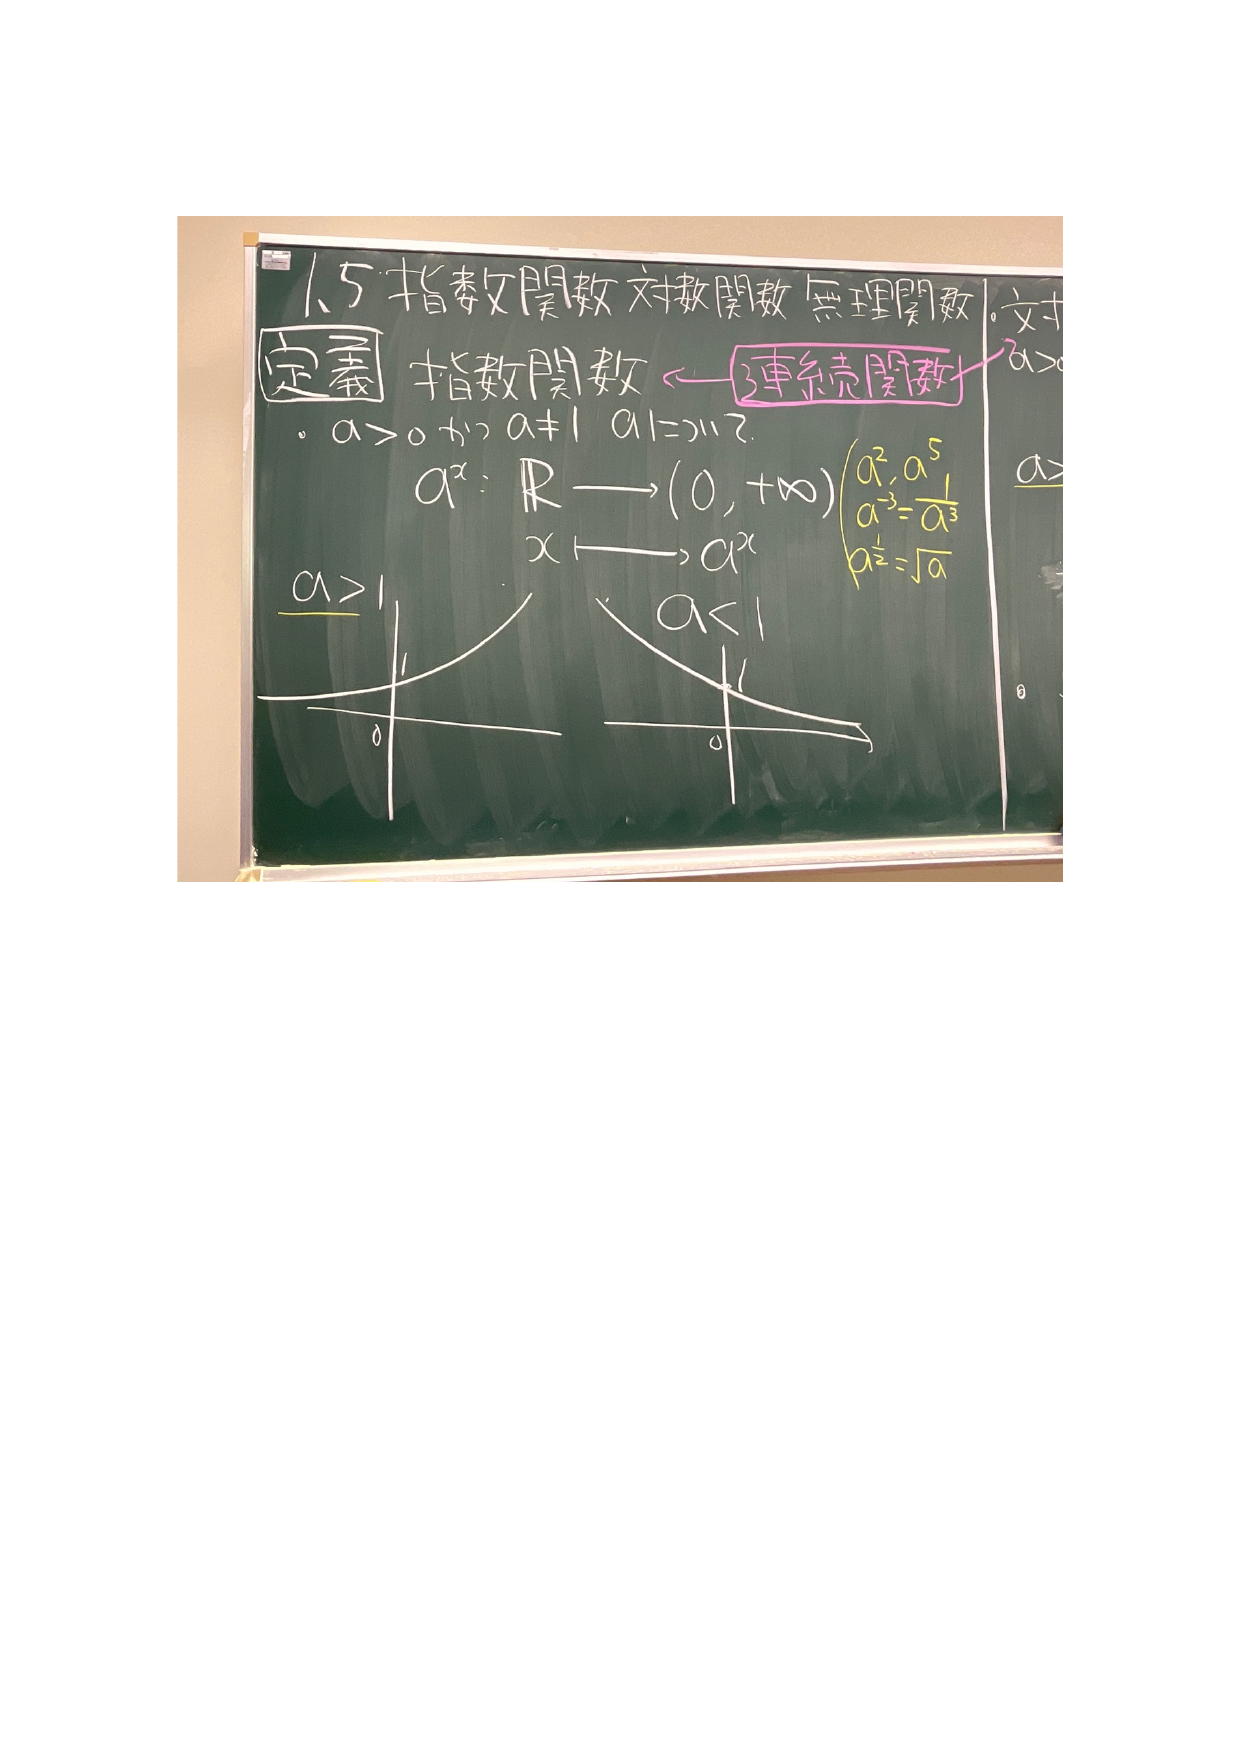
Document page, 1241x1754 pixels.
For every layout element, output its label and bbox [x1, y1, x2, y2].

picture [177, 216, 1063, 882]
